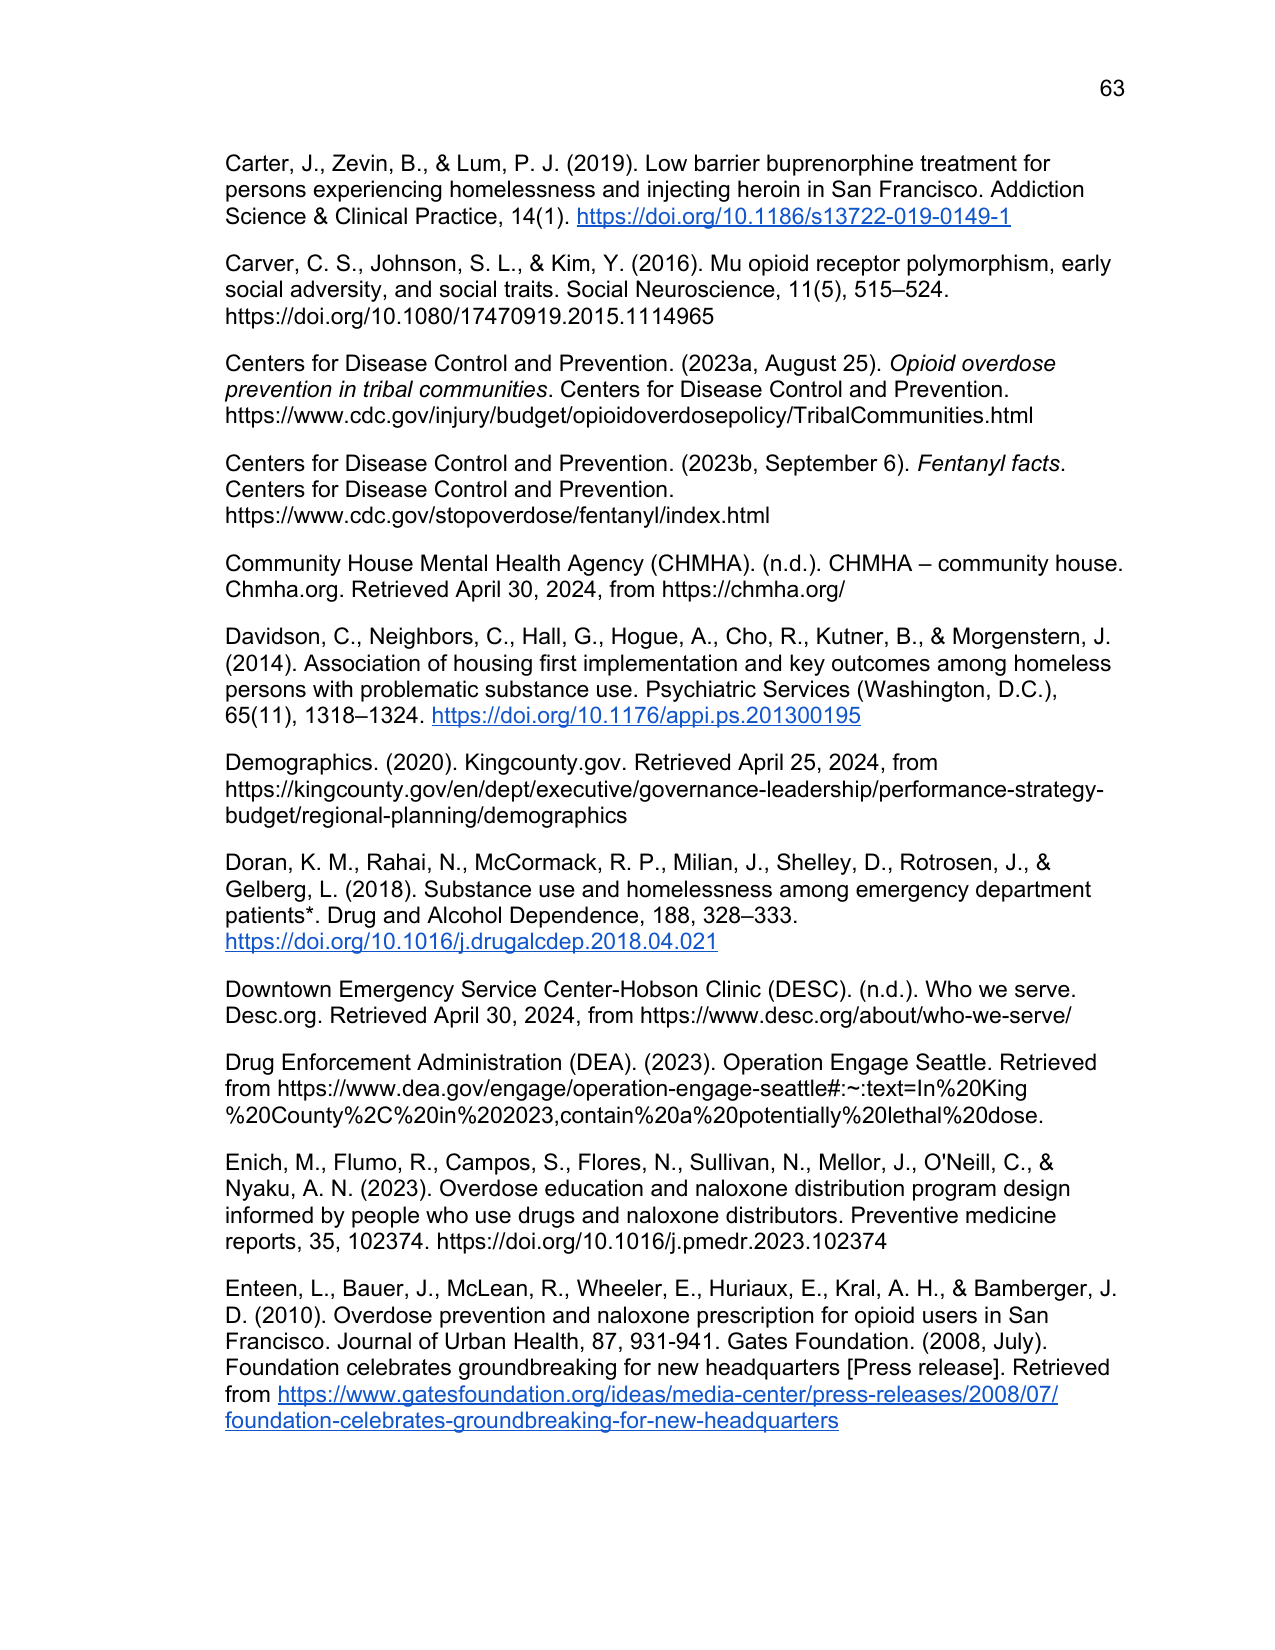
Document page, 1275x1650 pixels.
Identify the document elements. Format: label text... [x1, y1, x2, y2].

text Downtown Emergency Service Center-Hobson Clinic (DESC). (n.d.). Who we serve. Desc.org. Retrieved April 30, 2024, from https://www.desc.org/about/who-we-serve/ [225, 976, 1125, 1028]
text Centers for Disease Control and Prevention. (2023b, September 6). Fentanyl facts. Centers for Disease Control and Prevention. https://www.cdc.gov/stopoverdose/fentanyl/index.html [225, 450, 1125, 529]
text Drug Enforcement Administration (DEA). (2023). Operation Engage Seattle. Retrieved from https://www.dea.gov/engage/operation-engage-seattle#:~:text=In%20King%20County%2C%20in%202023,contain%20a%20potentially%20lethal%20dose. [225, 1049, 1125, 1128]
text Doran, K. M., Rahai, N., McCormack, R. P., Milian, J., Shelley, D., Rotrosen, J., & Gelberg, L. (2018). Substance use and homelessness among emergency department patients*. Drug and Alcohol Dependence, 188, 328–333. https://doi.org/10.1016/j.drugalcdep.2018.04.021 [225, 849, 1125, 955]
text Community House Mental Health Agency (CHMHA). (n.d.). CHMHA – community house. Chmha.org. Retrieved April 30, 2024, from https://chmha.org/ [225, 549, 1125, 602]
text Enich, M., Flumo, R., Campos, S., Flores, N., Sullivan, N., Mellor, J., O'Neill, C., & Nyaku, A. N. (2023). Overdose education and naloxone distribution program design informed by people who use drugs and naloxone distributors. Preventive medicine reports, 35, 102374. https://doi.org/10.1016/j.pmedr.2023.102374 [225, 1149, 1125, 1254]
text Enteen, L., Bauer, J., McLean, R., Wheeler, E., Huriaux, E., Kral, A. H., & Bamberger, J. D. (2010). Overdose prevention and naloxone prescription for opioid users in San Francisco. Journal of Urban Health, 87, 931-941. Gates Foundation. (2008, July). Foundation celebrates groundbreaking for new headquarters [Press release]. Retrieved from https://www.gatesfoundation.org/ideas/media-center/press-releases/2008/07/foundation-celebrates-groundbreaking-for-new-headquarters [225, 1275, 1125, 1433]
text Demographics. (2020). Kingcounty.gov. Retrieved April 25, 2024, from https://kingcounty.gov/en/dept/executive/governance-leadership/performance-strategy-budget/regional-planning/demographics [225, 749, 1125, 828]
text Centers for Disease Control and Prevention. (2023a, August 25). Opioid overdose prevention in tribal communities. Centers for Disease Control and Prevention. https://www.cdc.gov/injury/budget/opioidoverdosepolicy/TribalCommunities.html [225, 350, 1125, 429]
text Davidson, C., Neighbors, C., Hall, G., Hogue, A., Cho, R., Kutner, B., & Morgenstern, J. (2014). Association of housing first implementation and key outcomes among homeless persons with problematic substance use. Psychiatric Services (Washington, D.C.), 65(11), 1318–1324. https://doi.org/10.1176/appi.ps.201300195 [225, 623, 1125, 728]
text Carter, J., Zevin, B., & Lum, P. J. (2019). Low barrier buprenorphine treatment for persons experiencing homelessness and injecting heroin in San Francisco. Addiction Science & Clinical Practice, 14(1). https://doi.org/10.1186/s13722-019-0149-1 [225, 150, 1125, 229]
text Carver, C. S., Johnson, S. L., & Kim, Y. (2016). Mu opioid receptor polymorphism, early social adversity, and social traits. Social Neuroscience, 11(5), 515–524. https://doi.org/10.1080/17470919.2015.1114965 [225, 250, 1125, 329]
